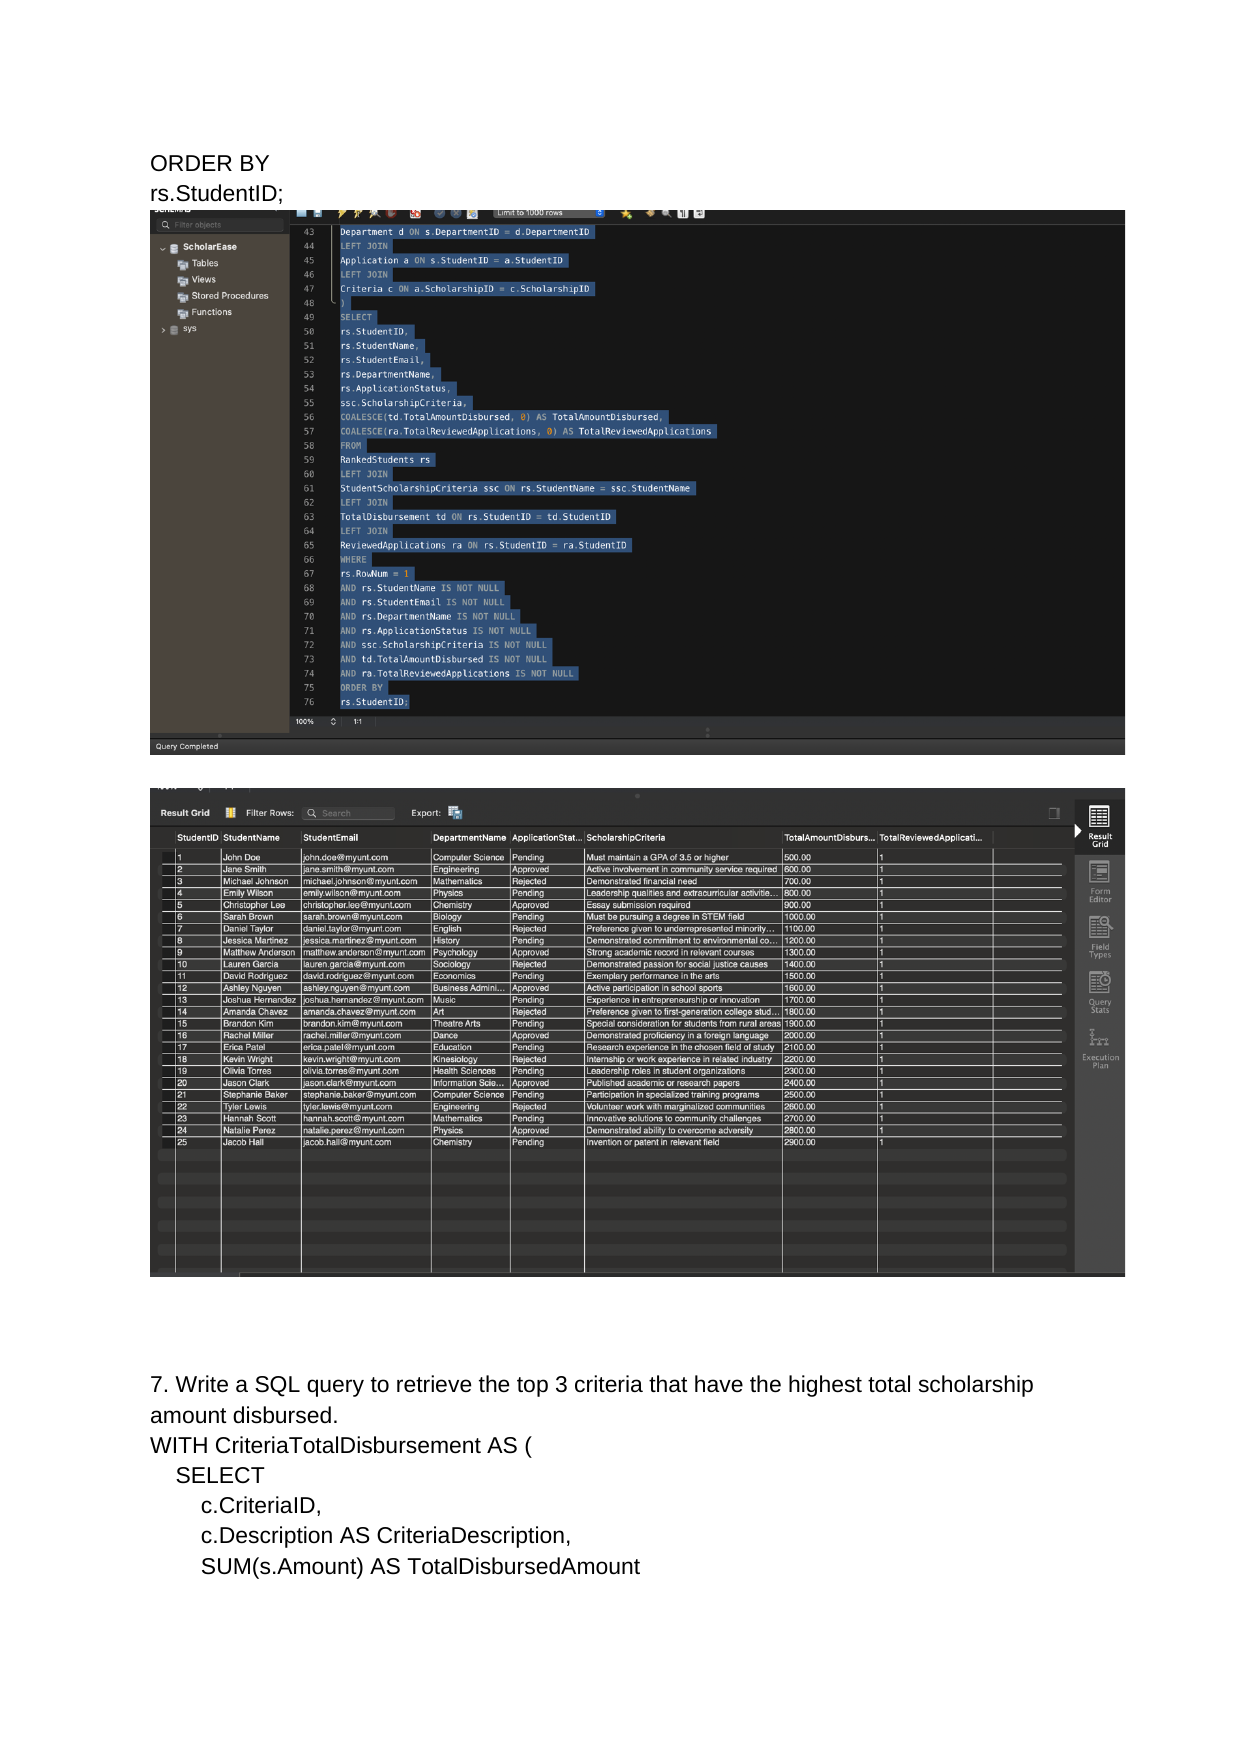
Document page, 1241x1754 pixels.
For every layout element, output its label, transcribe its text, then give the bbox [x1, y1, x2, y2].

text rs.StudentID; [150, 180, 1090, 207]
text c.CriteriaID, [150, 1492, 1090, 1518]
picture [150, 210, 1125, 755]
text 7. Write a SQL query to retrieve the top 3 criteria that have the highest total scholarship amount disbursed. [150, 1371, 1090, 1428]
text SELECT [150, 1462, 1090, 1488]
picture [150, 788, 1125, 1277]
text ORDER BY [150, 150, 1090, 176]
text WITH CriteriaTotalDisbursement AS ( [150, 1432, 1090, 1458]
text SUM(s.Amount) AS TotalDisbursedAmount [150, 1553, 1090, 1579]
text c.Description AS CriteriaDescription, [150, 1522, 1090, 1549]
